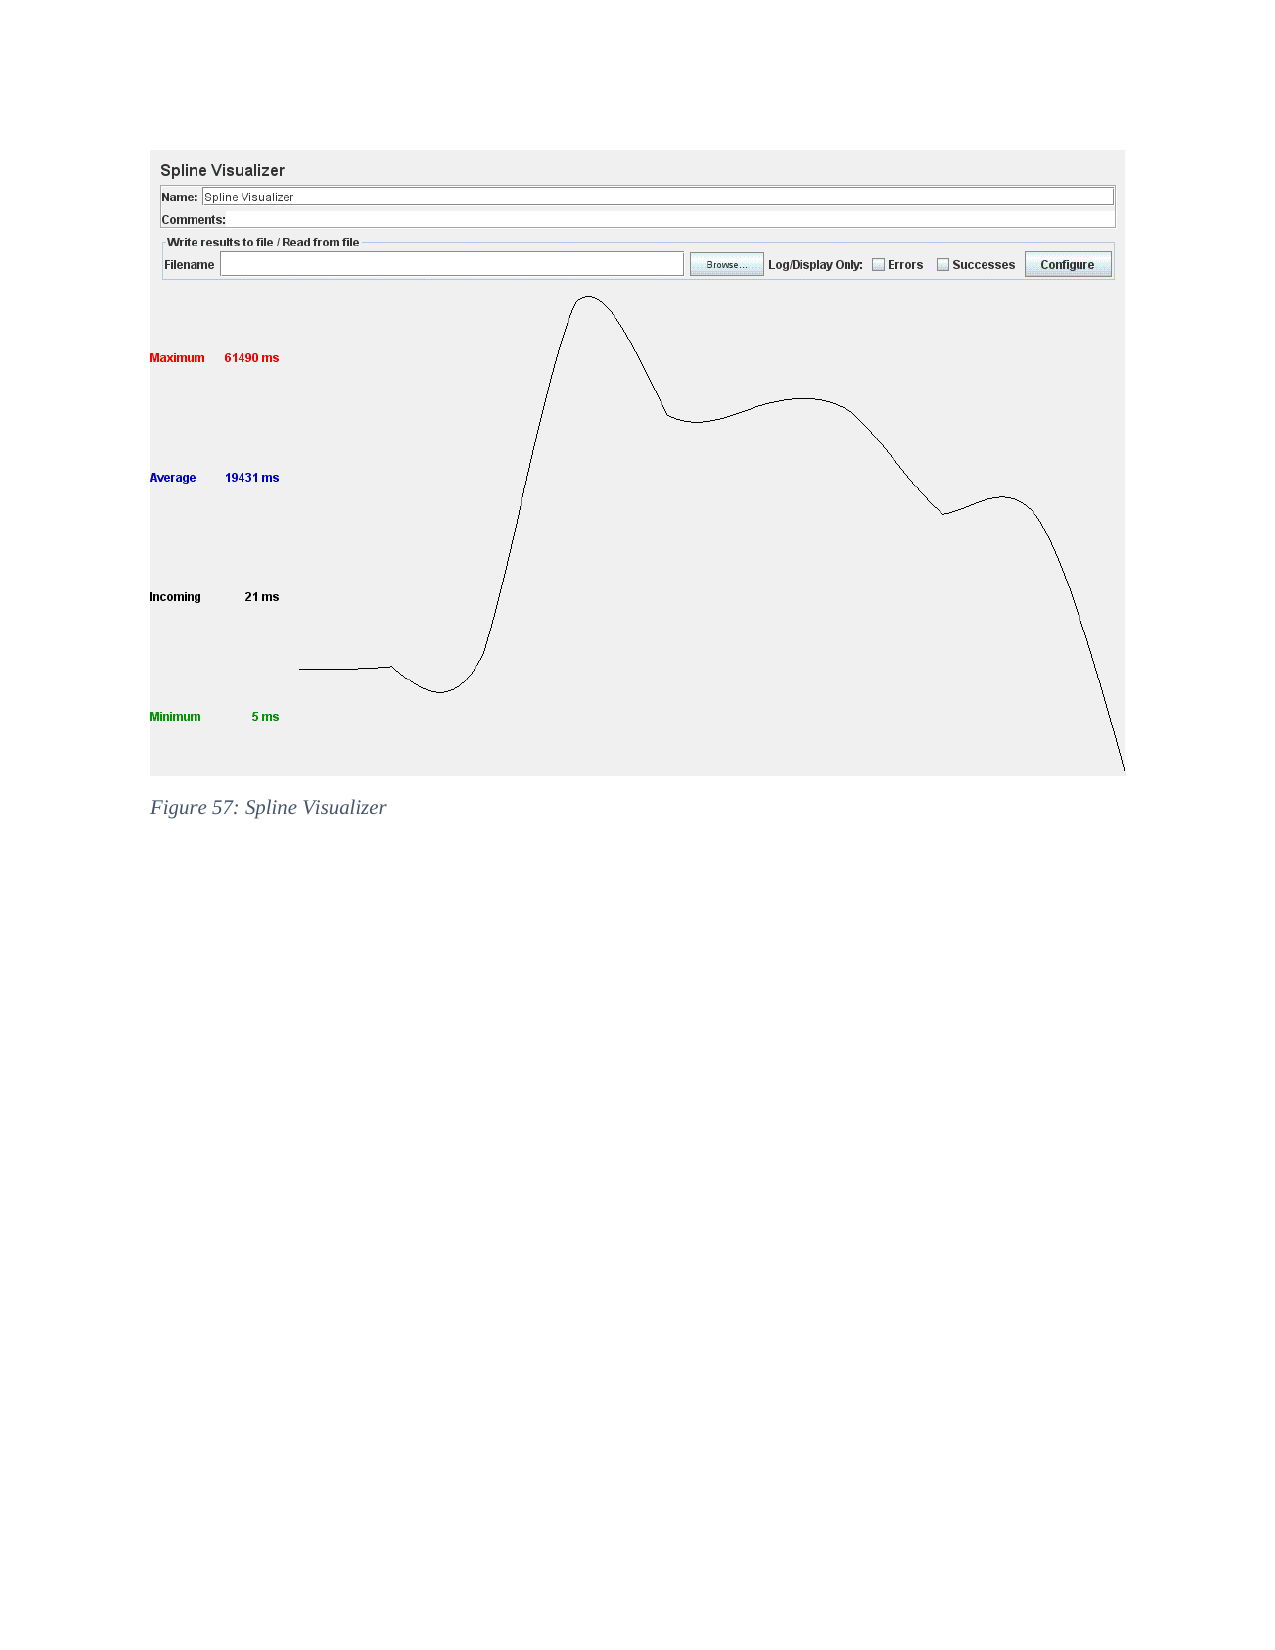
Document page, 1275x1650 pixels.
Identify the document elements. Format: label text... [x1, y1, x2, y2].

text Figure 57: Spline Visualizer [150, 795, 1125, 819]
picture [150, 150, 1125, 776]
